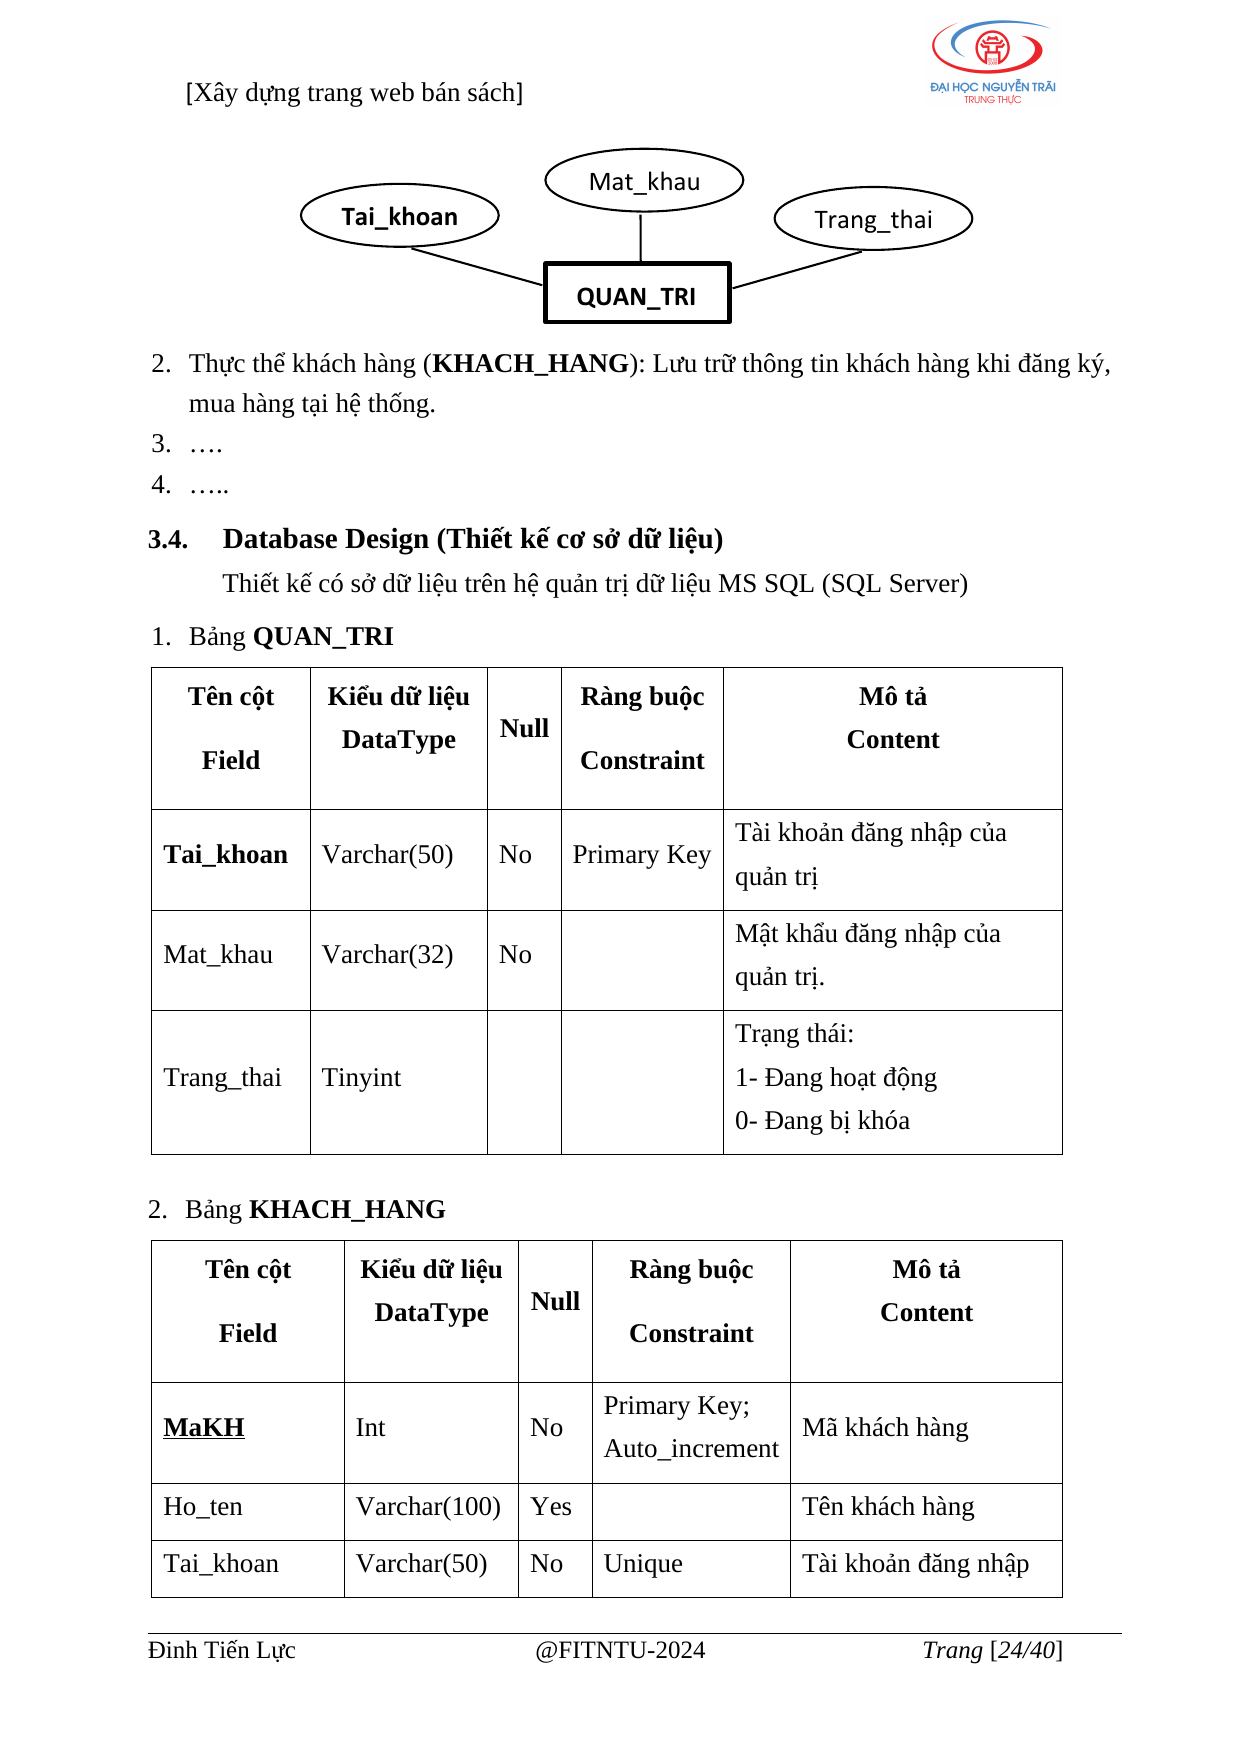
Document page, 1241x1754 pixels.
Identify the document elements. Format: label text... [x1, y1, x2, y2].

table_cell Int [345, 1383, 518, 1482]
table_cell Tài khoản đăng nhập của quản trị [724, 810, 1062, 909]
table_cell No [488, 810, 561, 909]
text Thiết kế có sở dữ liệu trên hệ quản trị dữ liệu MS SQL (SQL Server) [185, 567, 1122, 598]
table_cell Tên khách hàng [791, 1484, 1062, 1539]
table_cell Mật khẩu đăng nhập của quản trị. [724, 911, 1062, 1010]
table_cell No [488, 911, 561, 1010]
table_cell [593, 1484, 790, 1539]
table_header Null [488, 668, 561, 809]
table_cell Mat_khau [152, 911, 310, 1010]
table_header Null [519, 1241, 592, 1382]
table_header Ràng buộc Constraint [593, 1241, 790, 1382]
table_cell Trang_thai [152, 1011, 310, 1154]
table_cell Unique [593, 1541, 790, 1597]
table_cell No [519, 1383, 592, 1482]
table_header Kiểu dữ liệu DataType [345, 1241, 518, 1382]
list Thực thể khách hàng (KHACH_HANG): Lưu trữ thông tin khách hàng khi đăng ký, mua hàng tại hệ thống. [151, 347, 1122, 418]
table_cell Primary Key; Auto_increment [593, 1383, 790, 1482]
table_cell Varchar(32) [311, 911, 487, 1010]
table_cell Varchar(50) [311, 810, 487, 909]
picture [923, 15, 1062, 108]
table_cell Tinyint [311, 1011, 487, 1154]
table_cell [488, 1011, 561, 1154]
table_cell Mã khách hàng [791, 1383, 1062, 1482]
table_cell Varchar(100) [345, 1484, 518, 1539]
table_cell MaKH [152, 1383, 344, 1482]
table_cell Yes [519, 1484, 592, 1539]
list Bảng KHACH_HANG [148, 1193, 1122, 1224]
table_header Ràng buộc Constraint [562, 668, 723, 809]
table_header Kiểu dữ liệu DataType [311, 668, 487, 809]
table_cell Tai_khoan [152, 1541, 344, 1597]
table_cell [562, 1011, 723, 1154]
subtitle Database Design (Thiết kế cơ sở dữ liệu) [148, 521, 1122, 554]
table_cell Varchar(50) [345, 1541, 518, 1597]
table_cell No [519, 1541, 592, 1597]
table_cell Tai_khoan [152, 810, 310, 909]
table_cell Ho_ten [152, 1484, 344, 1539]
table_cell Trạng thái: 1- Đang hoạt động 0- Đang bị khóa [724, 1011, 1062, 1154]
table_header Mô tả Content [724, 668, 1062, 809]
table_header Mô tả Content [791, 1241, 1062, 1382]
list ….. [151, 468, 1122, 499]
list Bảng QUAN_TRI [151, 620, 1122, 651]
table_cell Tài khoản đăng nhập [791, 1541, 1062, 1597]
table_header Tên cột Field [152, 668, 310, 809]
table_header Tên cột Field [152, 1241, 344, 1382]
table_cell Primary Key [562, 810, 723, 909]
table_cell [562, 911, 723, 1010]
list …. [151, 428, 1122, 459]
